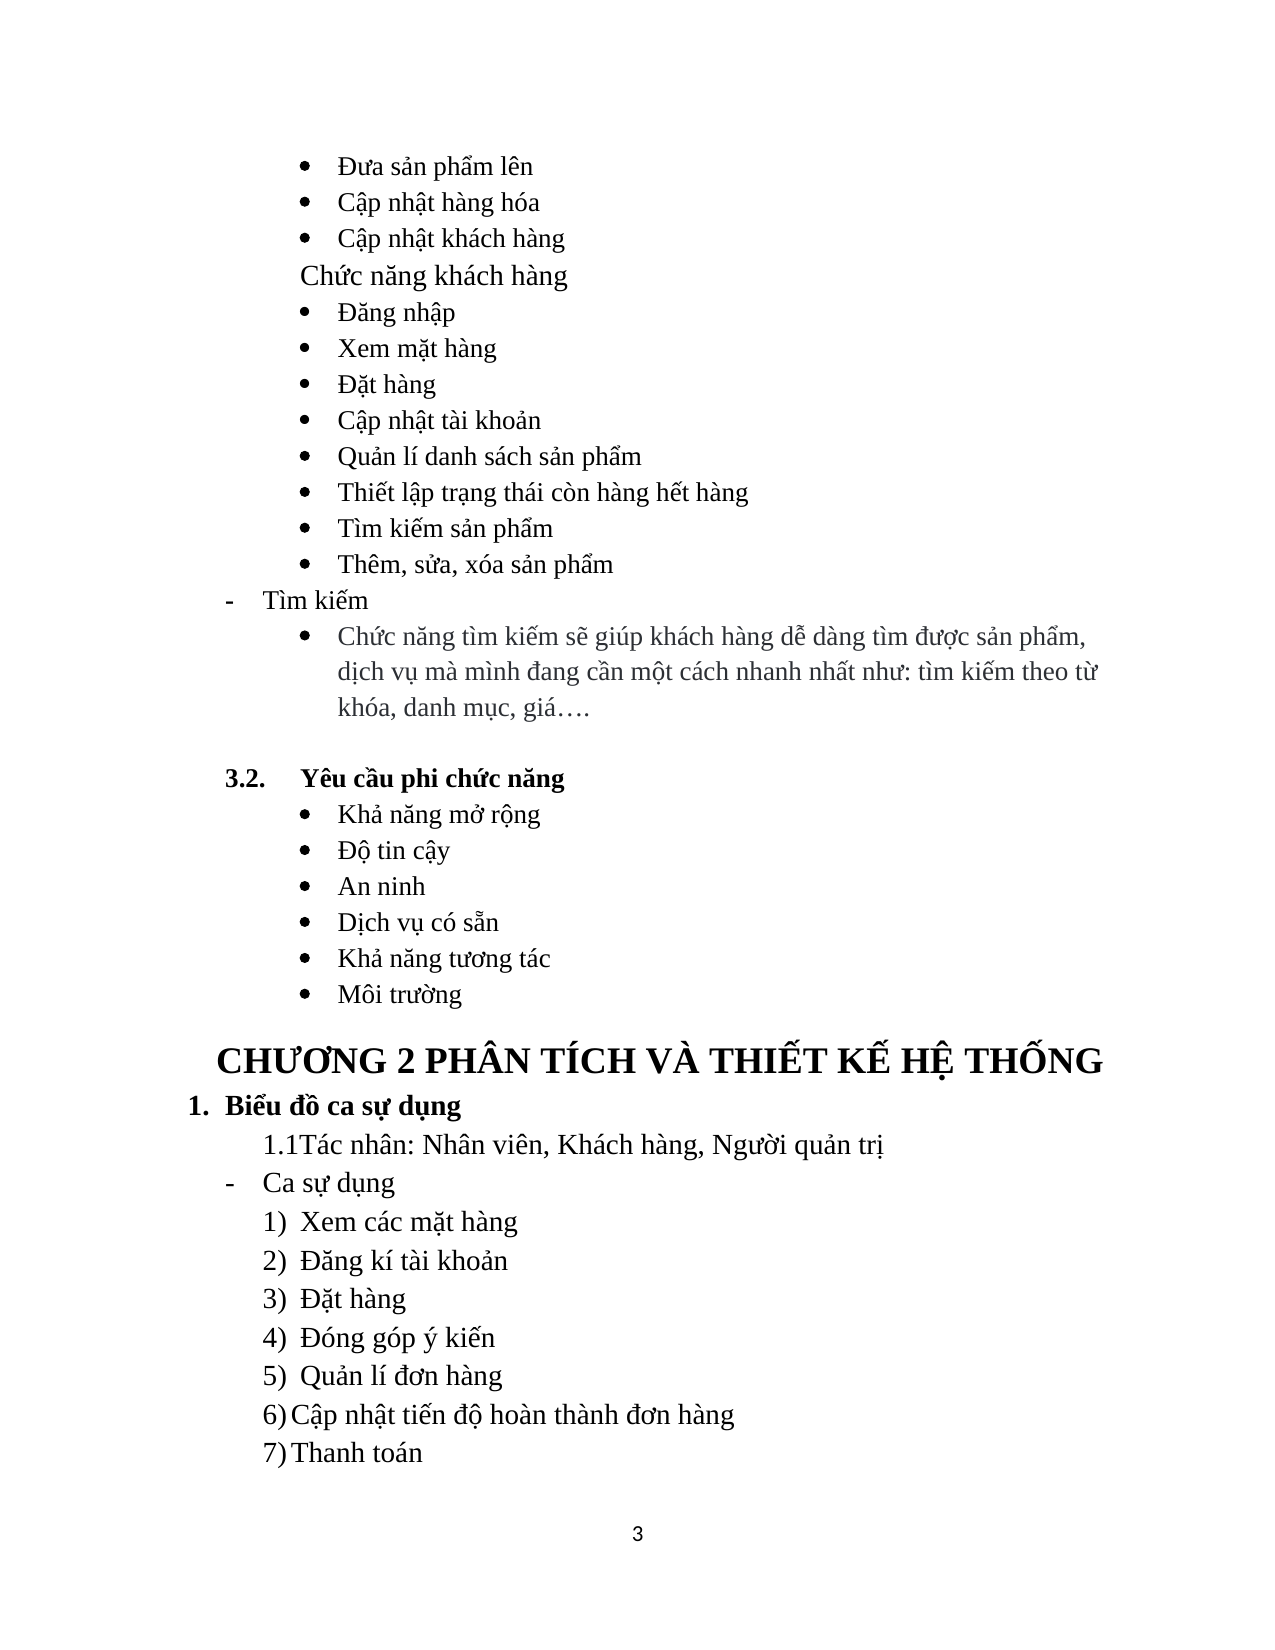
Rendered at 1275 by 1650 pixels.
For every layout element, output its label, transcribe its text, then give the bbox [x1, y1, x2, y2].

list Tìm kiếm [225, 584, 1125, 615]
list Quản lí danh sách sản phẩm [300, 440, 1125, 471]
list Quản lí đơn hàng [262, 1358, 1125, 1392]
subtitle CHƯƠNG 2 PHÂN TÍCH VÀ THIẾT KẾ HỆ THỐNG [195, 1039, 1125, 1082]
list Tìm kiếm sản phẩm [300, 512, 1125, 543]
list Khả năng tương tác [300, 942, 1125, 973]
list Đưa sản phẩm lên [300, 150, 1125, 181]
list Cập nhật tài khoản [300, 404, 1125, 435]
list Dịch vụ có sẵn [300, 906, 1125, 937]
list Cập nhật tiến độ hoàn thành đơn hàng [262, 1397, 1125, 1430]
list Xem các mặt hàng [262, 1204, 1125, 1238]
list Đặt hàng [300, 368, 1125, 399]
list Chức năng tìm kiếm sẽ giúp khách hàng dễ dàng tìm được sản phẩm, dịch vụ mà mình đang cần một cách nhanh nhất như: tìm kiếm theo từ khóa, danh mục, giá…. [300, 619, 1125, 722]
list Cập nhật khách hàng [300, 222, 1125, 253]
list Cập nhật hàng hóa [300, 186, 1125, 217]
list Đăng kí tài khoản [262, 1243, 1125, 1276]
list An ninh [300, 870, 1125, 901]
list Đăng nhập [300, 296, 1125, 328]
list Chức năng khách hàng [300, 258, 1125, 291]
list Môi trường [300, 978, 1125, 1009]
list Đặt hàng [262, 1281, 1125, 1315]
list Biểu đồ ca sự dụng [187, 1088, 1125, 1122]
list Khả năng mở rộng [300, 798, 1125, 829]
list Thanh toán [262, 1435, 1125, 1469]
list Thêm, sửa, xóa sản phẩm [300, 548, 1125, 579]
list Thiết lập trạng thái còn hàng hết hàng [300, 476, 1125, 507]
list Độ tin cậy [300, 834, 1125, 866]
list Ca sự dụng [225, 1166, 1125, 1199]
list Đóng góp ý kiến [262, 1320, 1125, 1353]
list Xem mặt hàng [300, 332, 1125, 363]
list Yêu cầu phi chức năng [225, 763, 1125, 794]
list 1.1Tác nhân: Nhân viên, Khách hàng, Người quản trị [262, 1127, 1125, 1161]
